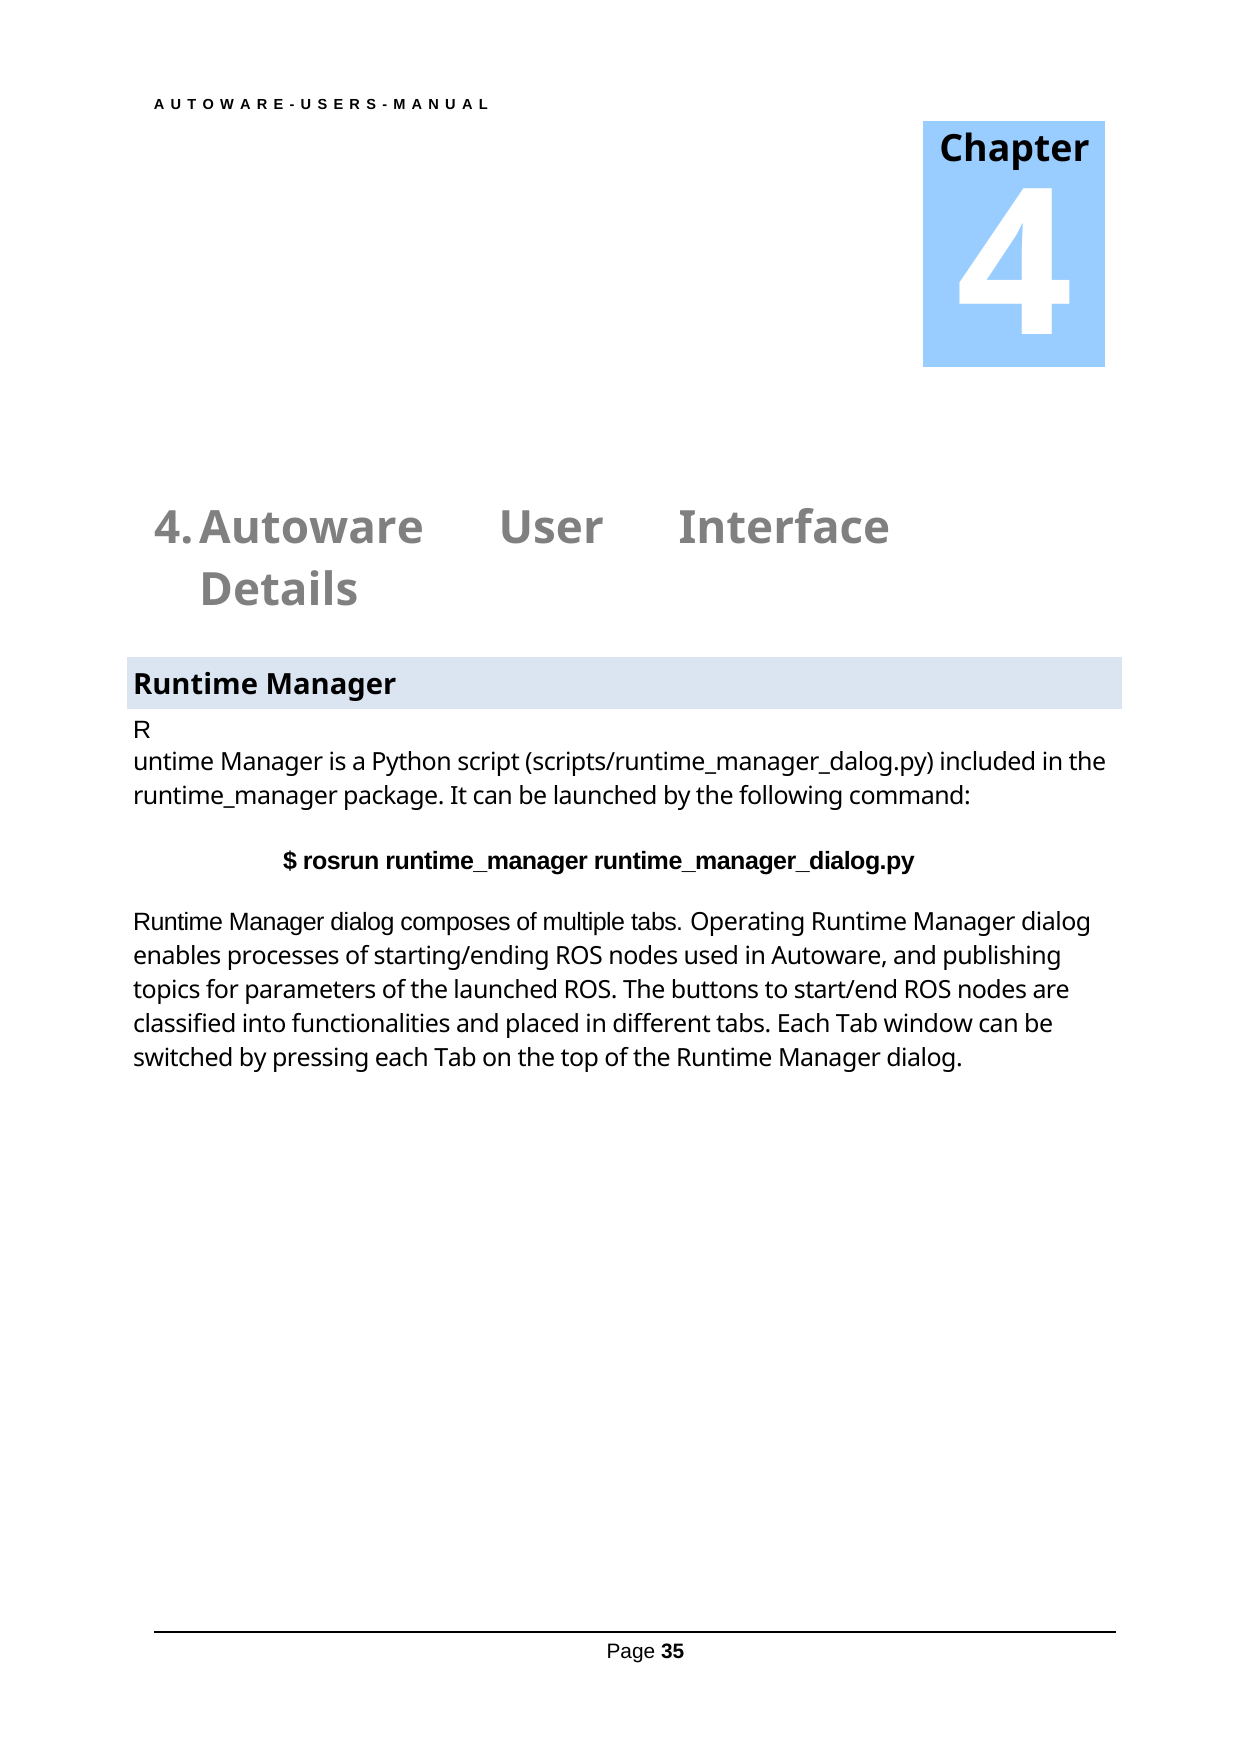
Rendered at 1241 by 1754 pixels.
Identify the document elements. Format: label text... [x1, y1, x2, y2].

text untime Manager is a Python script (scripts/runtime_manager_dalog.py) included in the runtime_manager package. It can be launched by the following command: [133, 743, 1116, 812]
text 4 [923, 205, 1105, 367]
text Runtime Manager dialog composes of multiple tabs. Operating Runtime Manager dialog enables processes of starting/ending ROS nodes used in Autoware, and publishing topics for parameters of the launched ROS. The buttons to start/end ROS nodes are classified into functionalities and placed in different tabs. Each Tab window can be switched by pressing each Tab on the top of the Runtime Manager dialog. [133, 903, 1116, 1073]
text $ rosrun runtime_manager runtime_manager_dialog.py [208, 846, 1105, 874]
text Chapter [923, 121, 1105, 171]
subtitle Runtime Manager [133, 663, 1116, 703]
text Autoware User Interface Details [154, 494, 891, 619]
